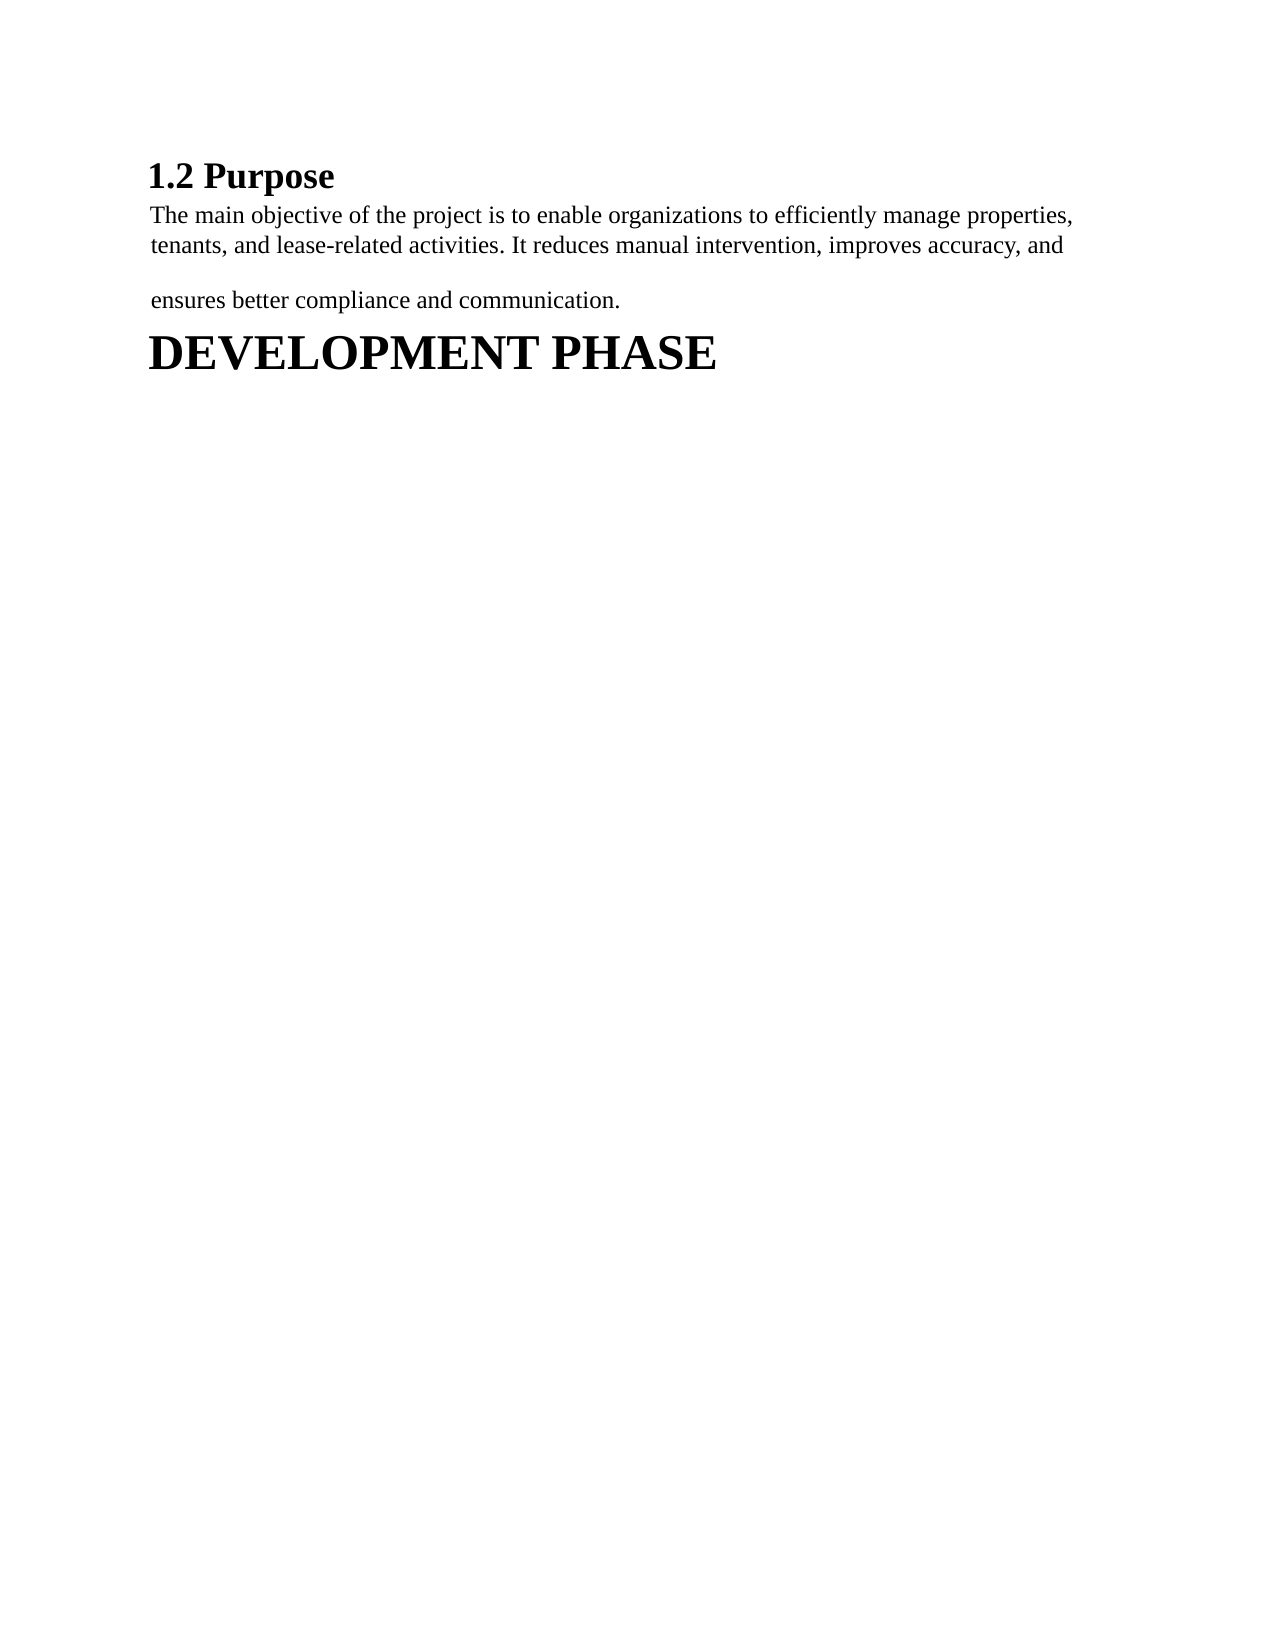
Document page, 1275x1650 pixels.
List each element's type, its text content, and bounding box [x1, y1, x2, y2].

subtitle DEVELOPMENT PHASE [148, 323, 1125, 380]
text The main objective of the project is to enable organizations to efficiently manage properties, tenants, and lease-related activities. It reduces manual intervention, improves accuracy, and ensures better compliance and communication. [149, 200, 1073, 319]
subtitle 1.2 Purpose [147, 153, 1125, 196]
